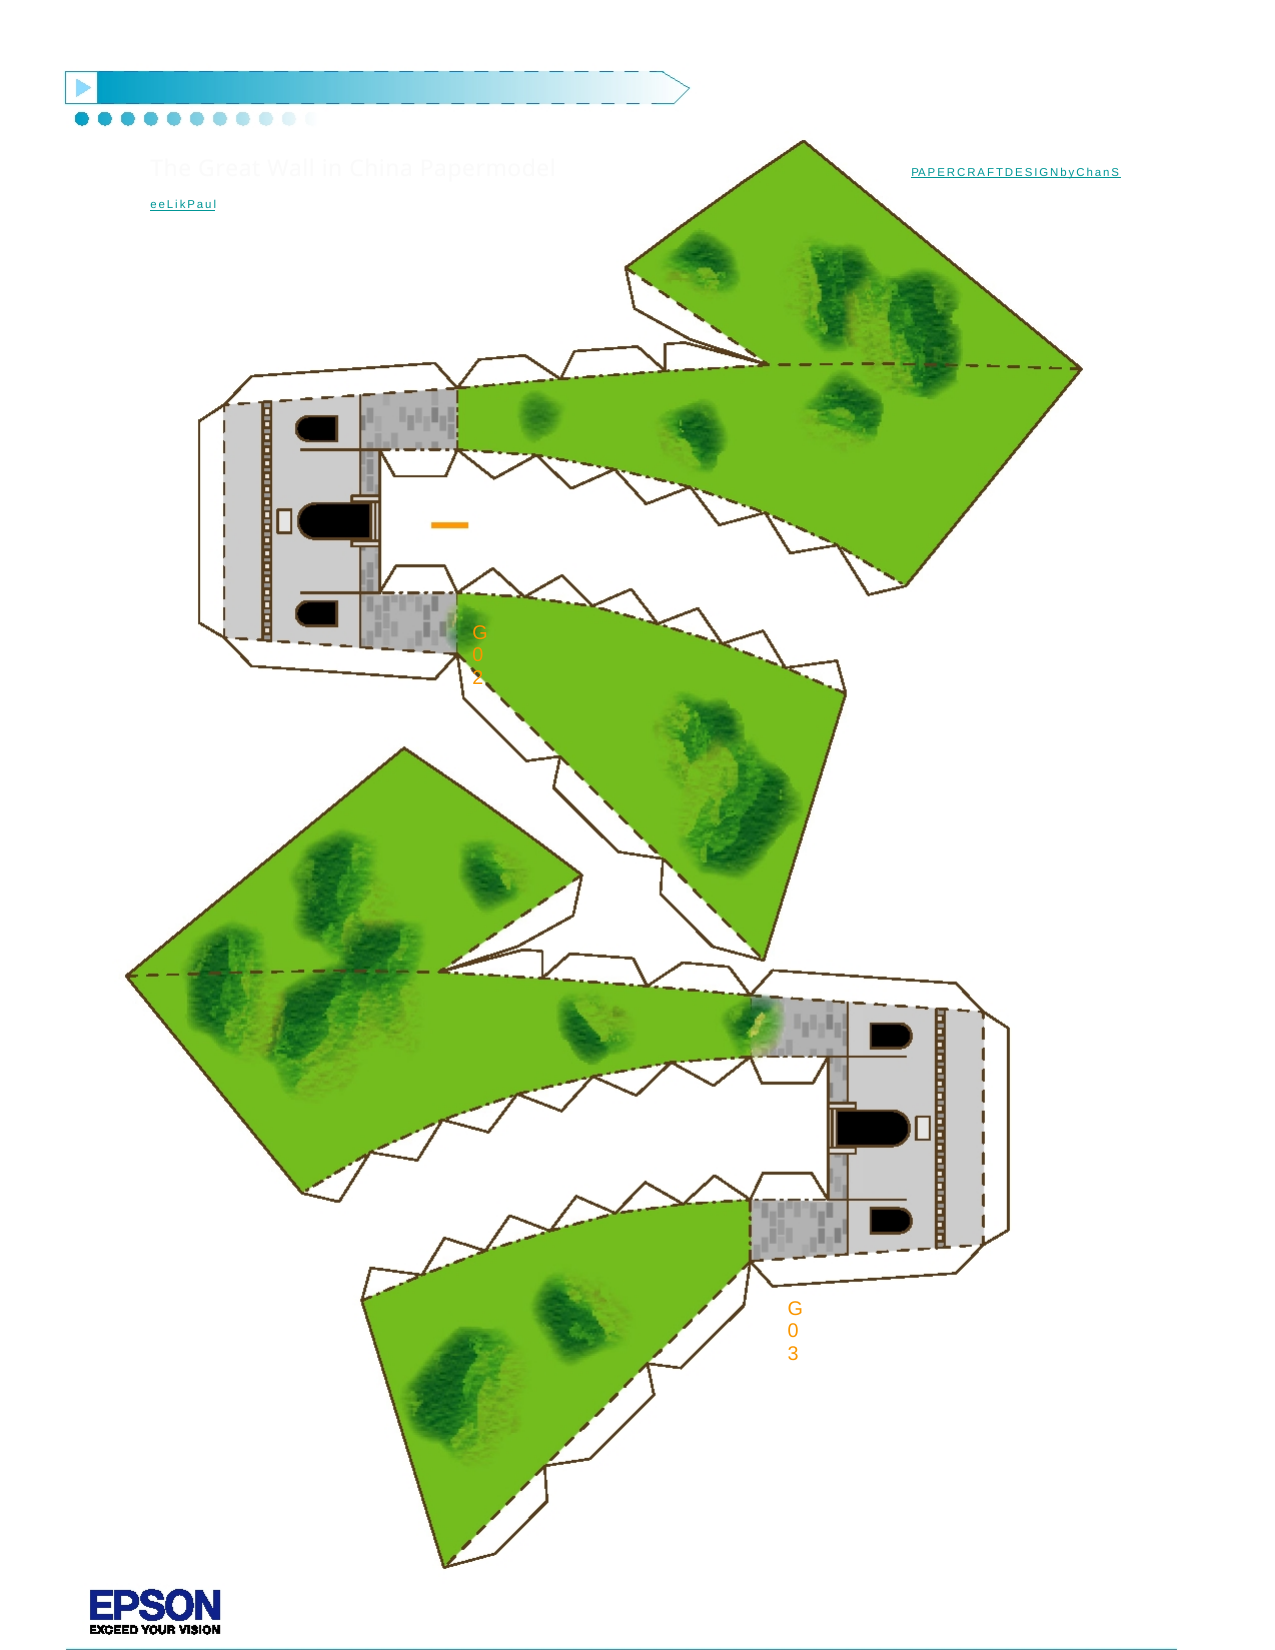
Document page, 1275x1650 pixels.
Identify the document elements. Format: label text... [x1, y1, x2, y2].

picture [0, 0, 1241, 1650]
text The Great Wall in China Papermodel PA P E R C R A F T D E S I G N b y C h a n S e e L i k P a u l [150, 150, 1123, 215]
